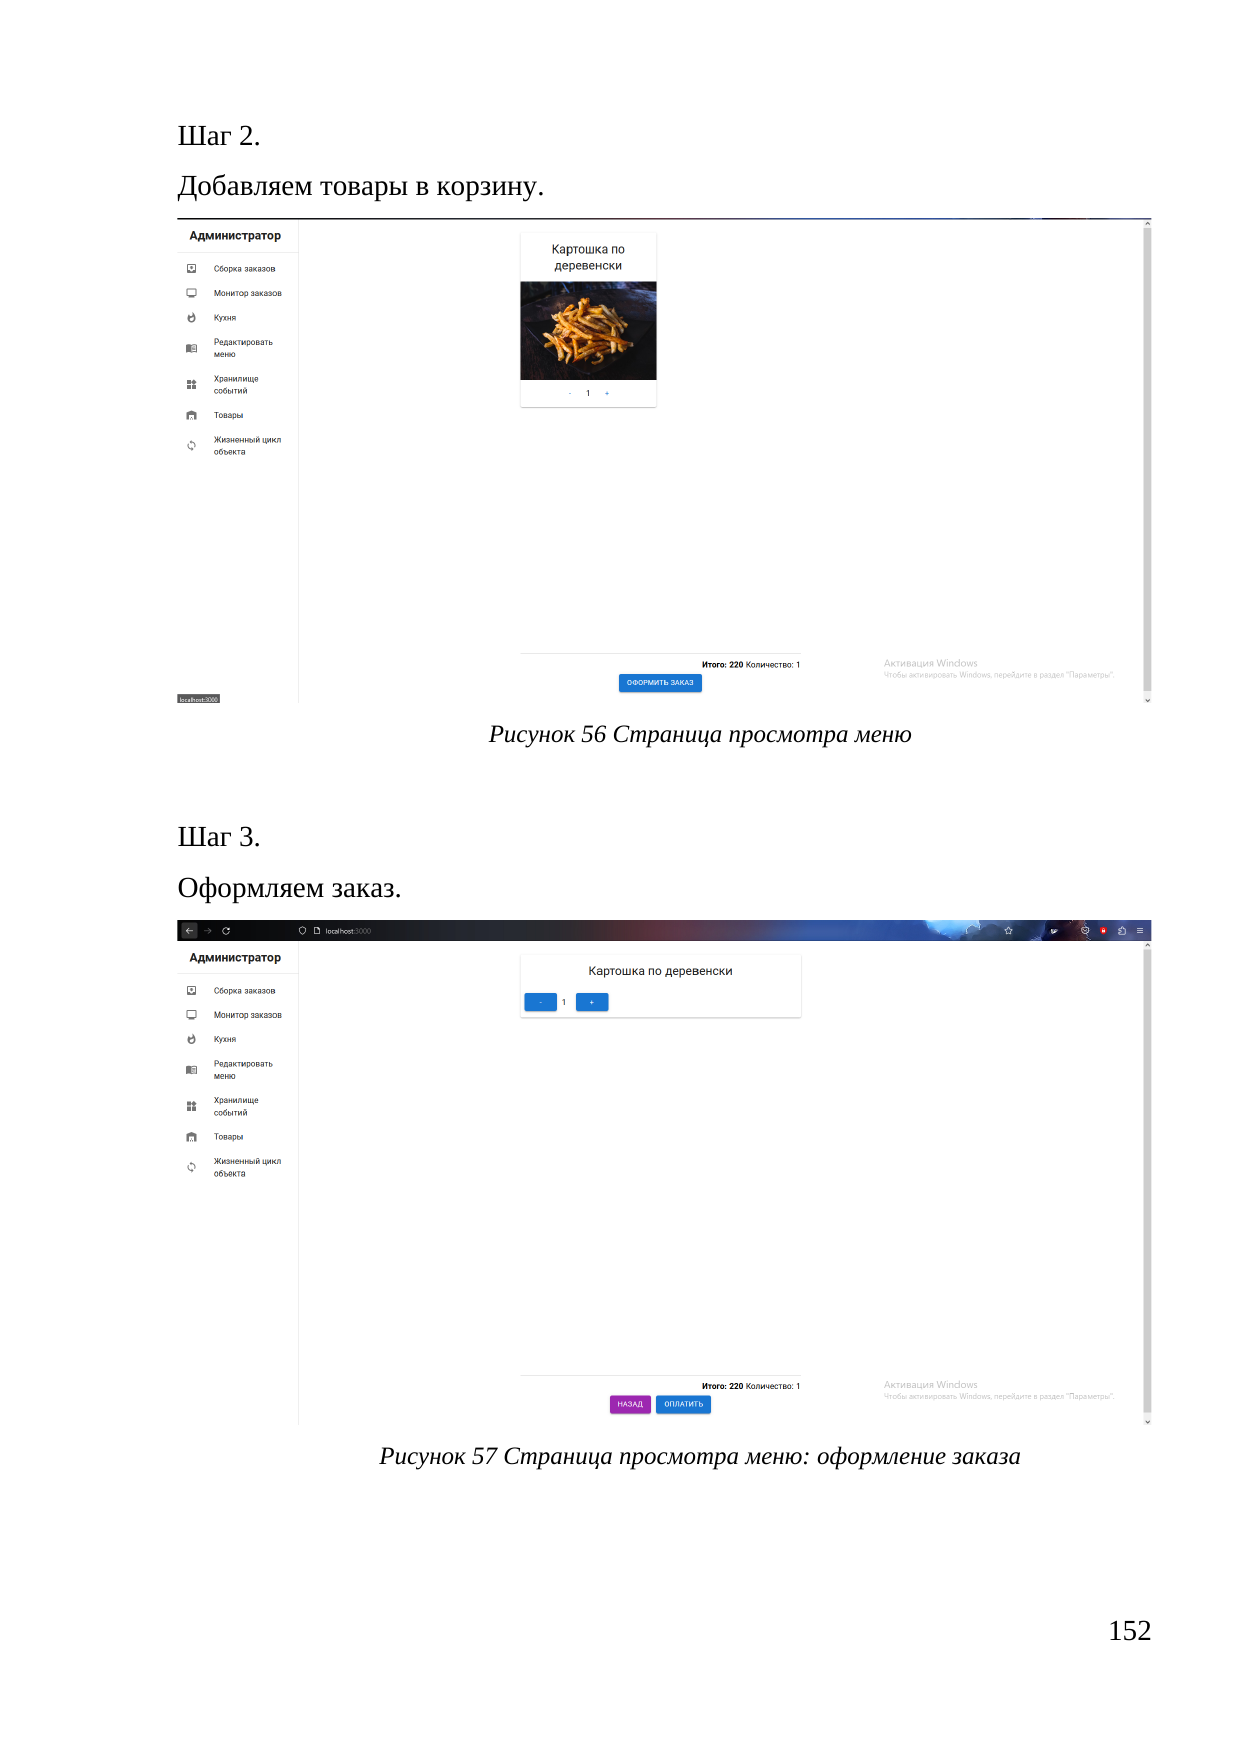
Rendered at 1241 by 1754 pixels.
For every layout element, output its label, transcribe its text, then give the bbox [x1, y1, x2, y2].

text Шаг 2. [177, 118, 1152, 152]
text Рисунок 57 Страница просмотра меню: оформление заказа [177, 1441, 1152, 1470]
text Оформляем заказ. [177, 870, 1152, 903]
picture [177, 218, 1152, 703]
text Рисунок 56 Страница просмотра меню [177, 719, 1152, 748]
picture [177, 920, 1152, 1425]
text Добавляем товары в корзину. [177, 168, 1152, 202]
text Шаг 3. [177, 819, 1152, 853]
